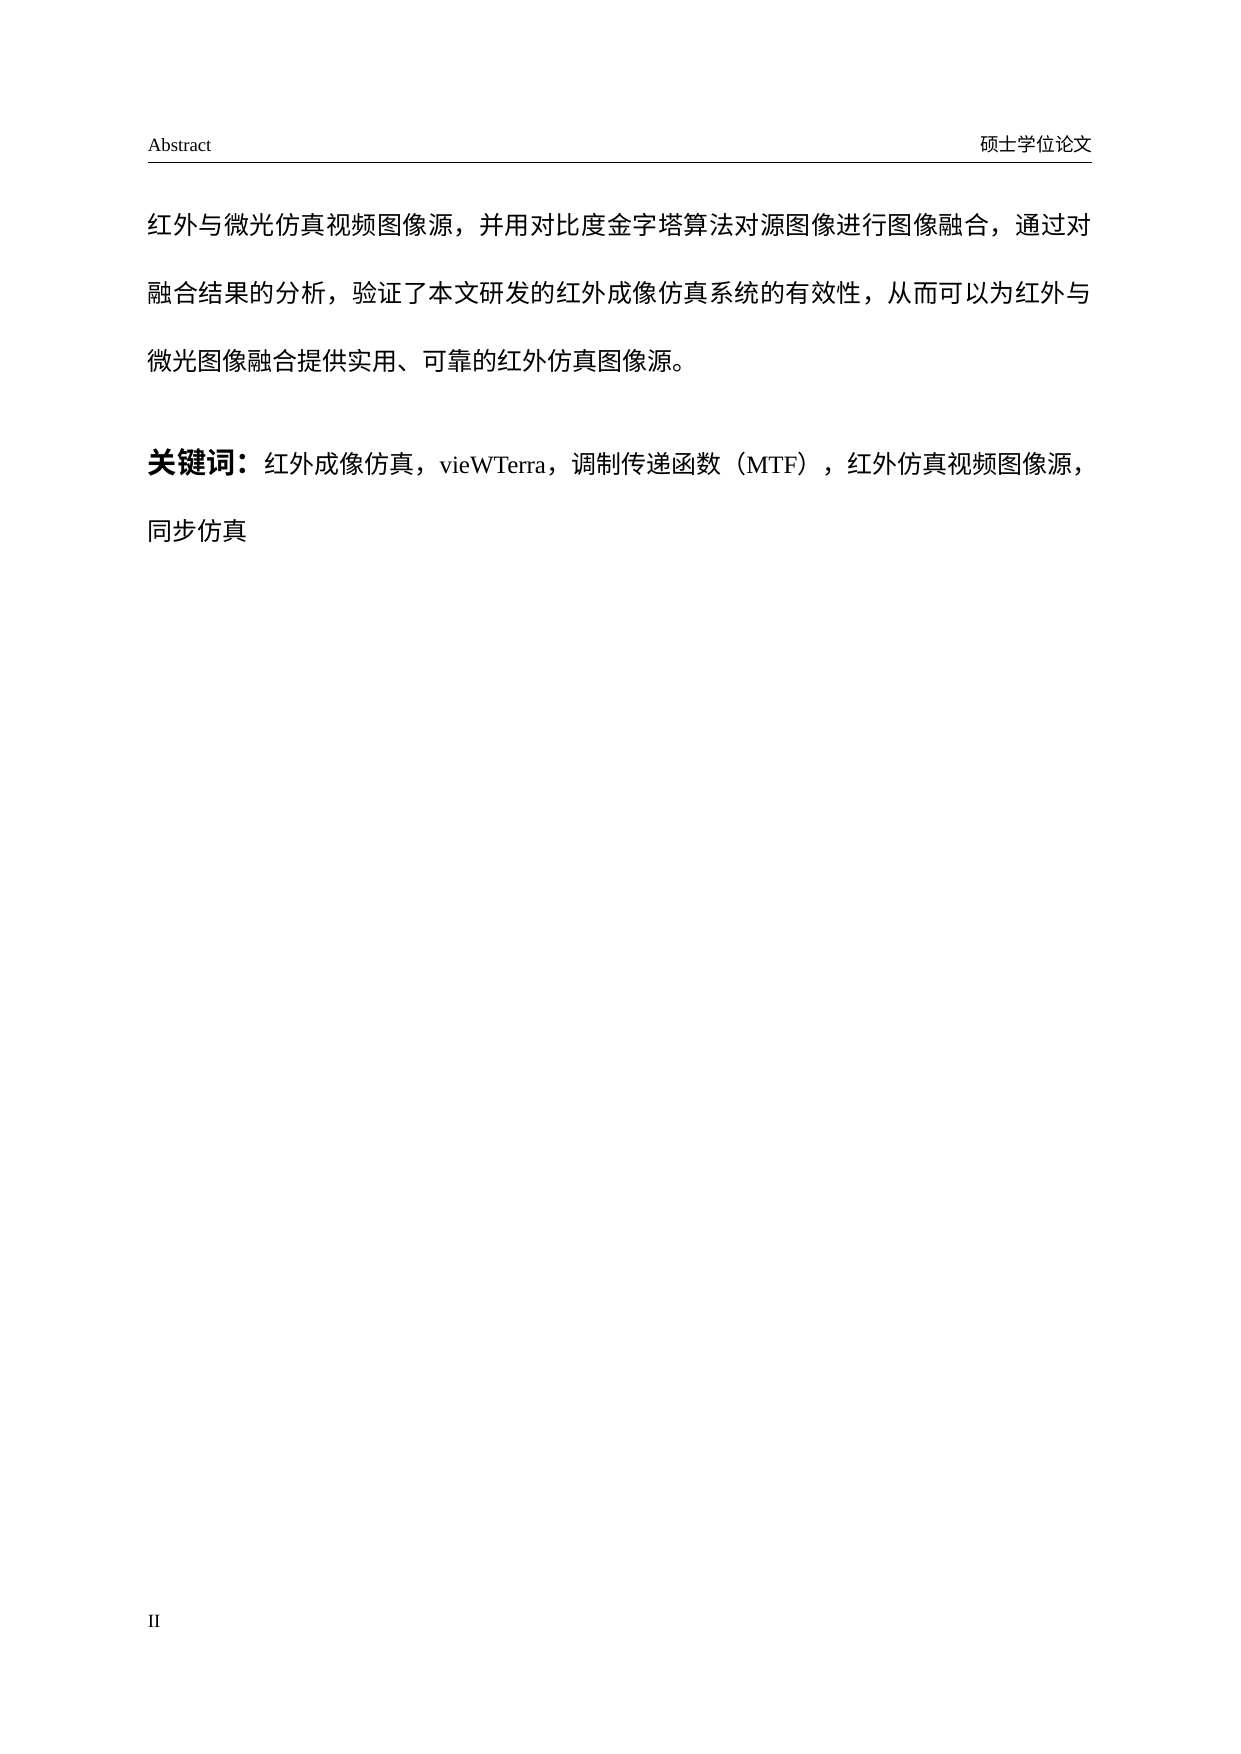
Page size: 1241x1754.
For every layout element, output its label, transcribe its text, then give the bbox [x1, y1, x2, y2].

text 关键词：红外成像仿真，vieWTerra，调制传递函数（MTF），红外仿真视频图像源，同步仿真 [148, 427, 1092, 563]
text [148, 189, 1092, 393]
